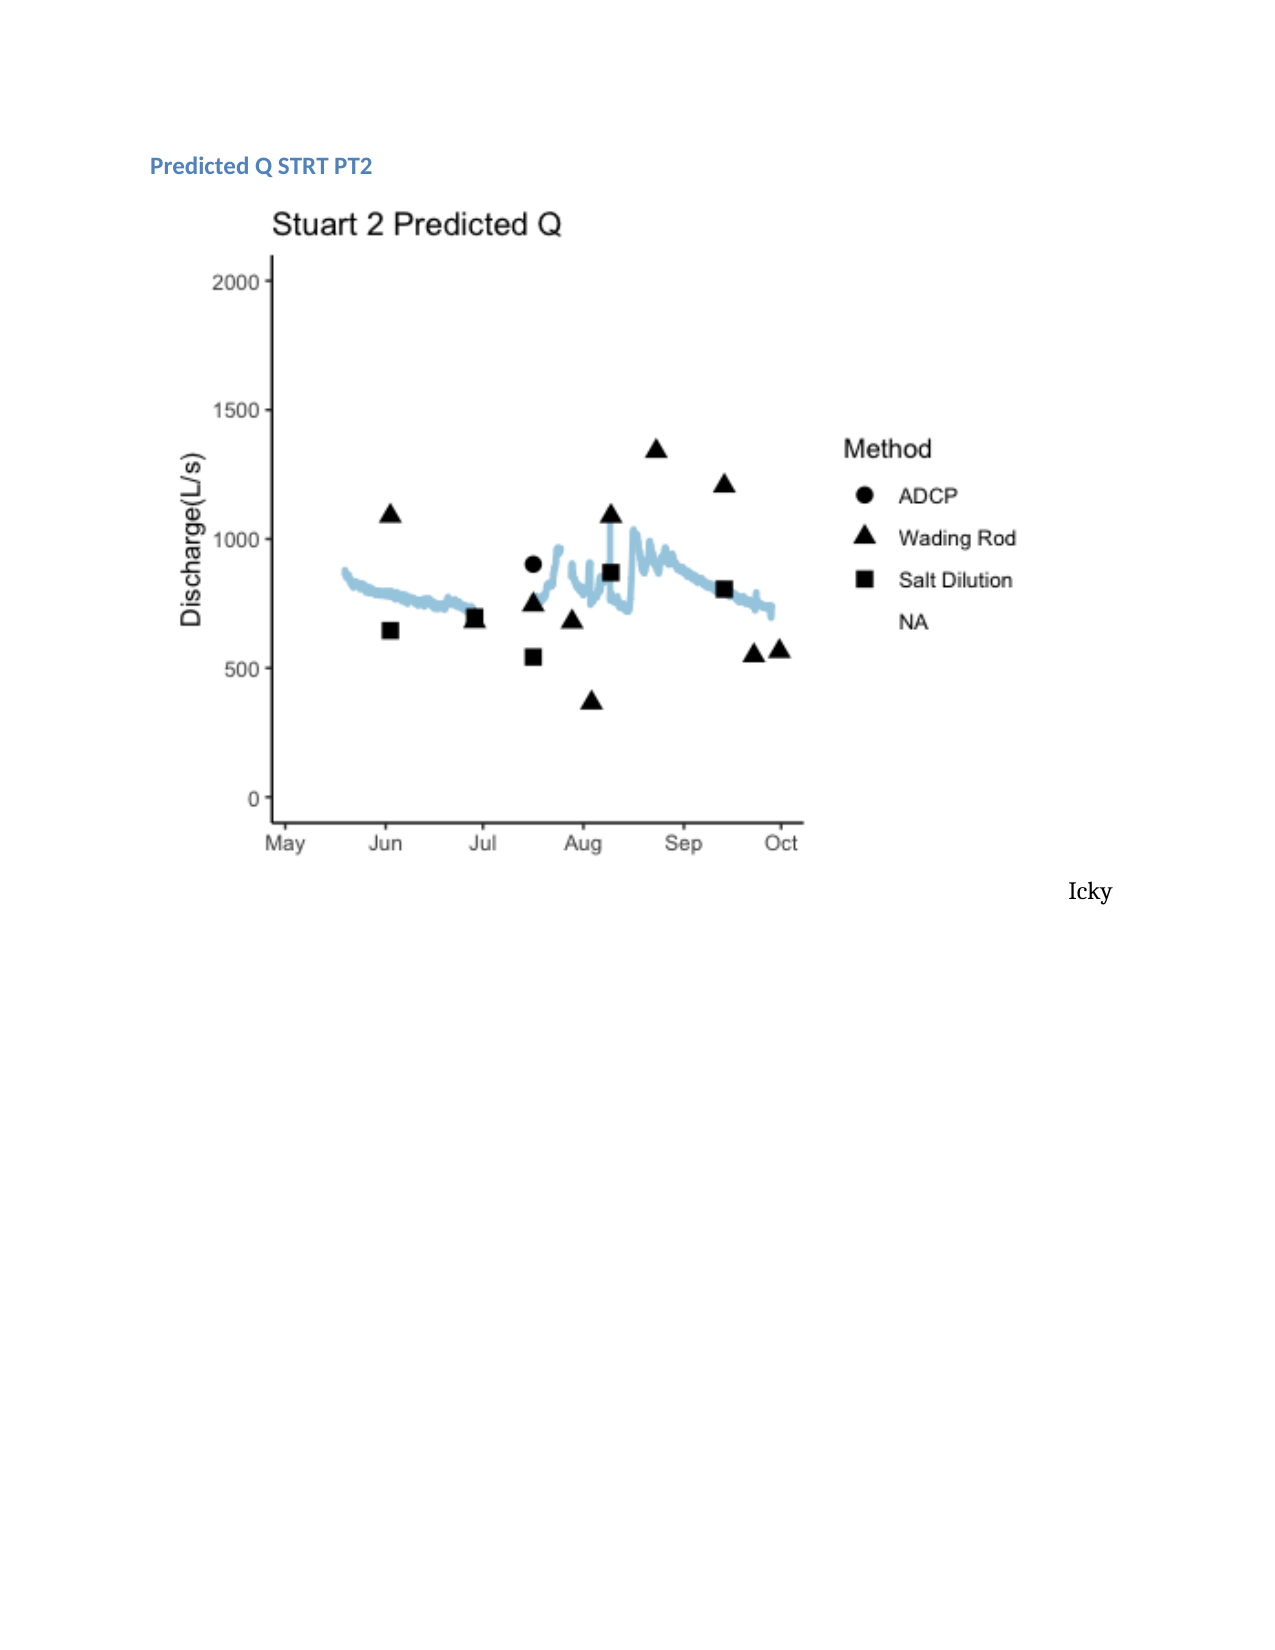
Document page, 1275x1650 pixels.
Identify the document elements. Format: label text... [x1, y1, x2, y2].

picture [168, 199, 1044, 900]
subtitle Predicted Q STRT PT2 [150, 150, 1125, 181]
